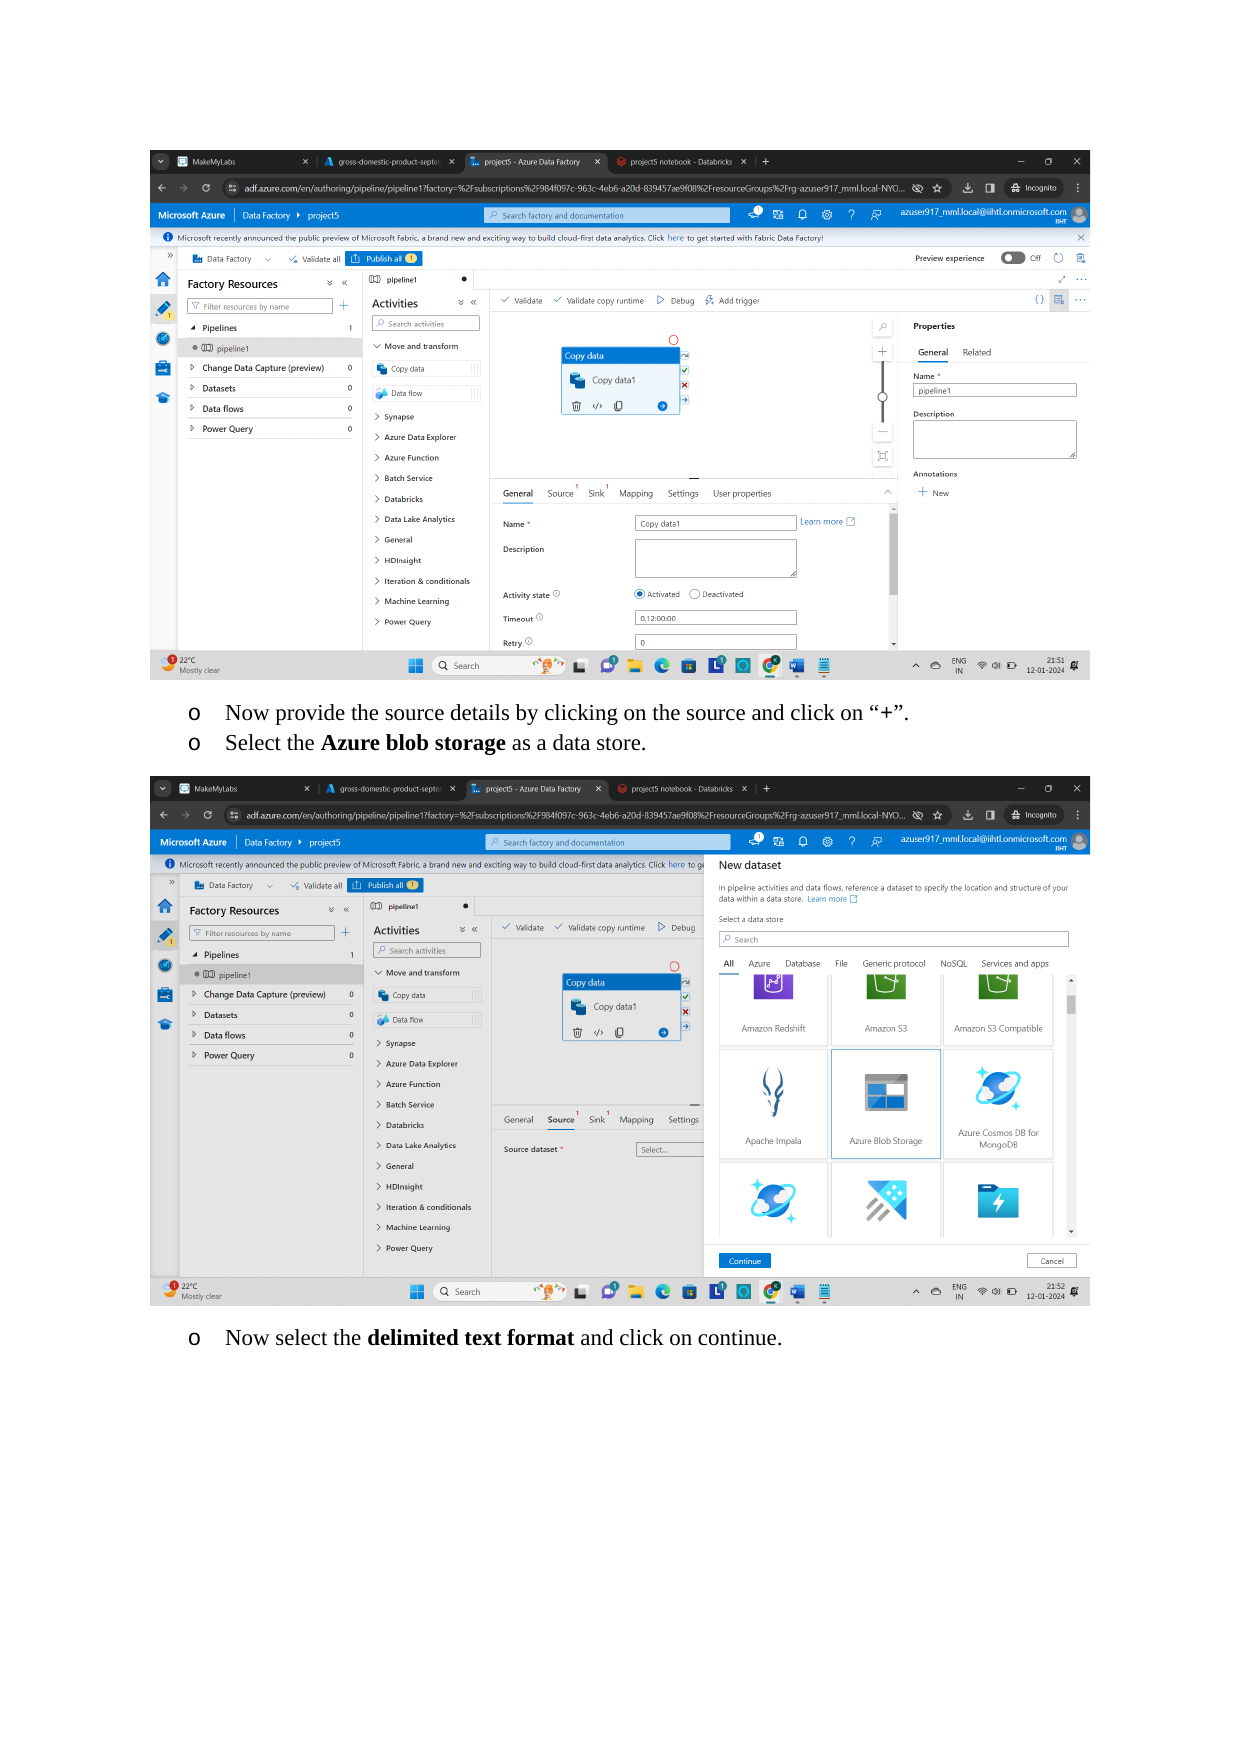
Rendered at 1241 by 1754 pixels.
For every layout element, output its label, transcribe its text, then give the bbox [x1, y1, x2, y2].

list Now select the delimited text format and click on continue. [187, 1324, 1090, 1352]
list Select the Azure blob storage as a data store. [187, 729, 1090, 757]
picture [150, 150, 1091, 680]
picture [150, 776, 1091, 1306]
list Now provide the source details by clicking on the source and click on “+”. [187, 699, 1090, 727]
